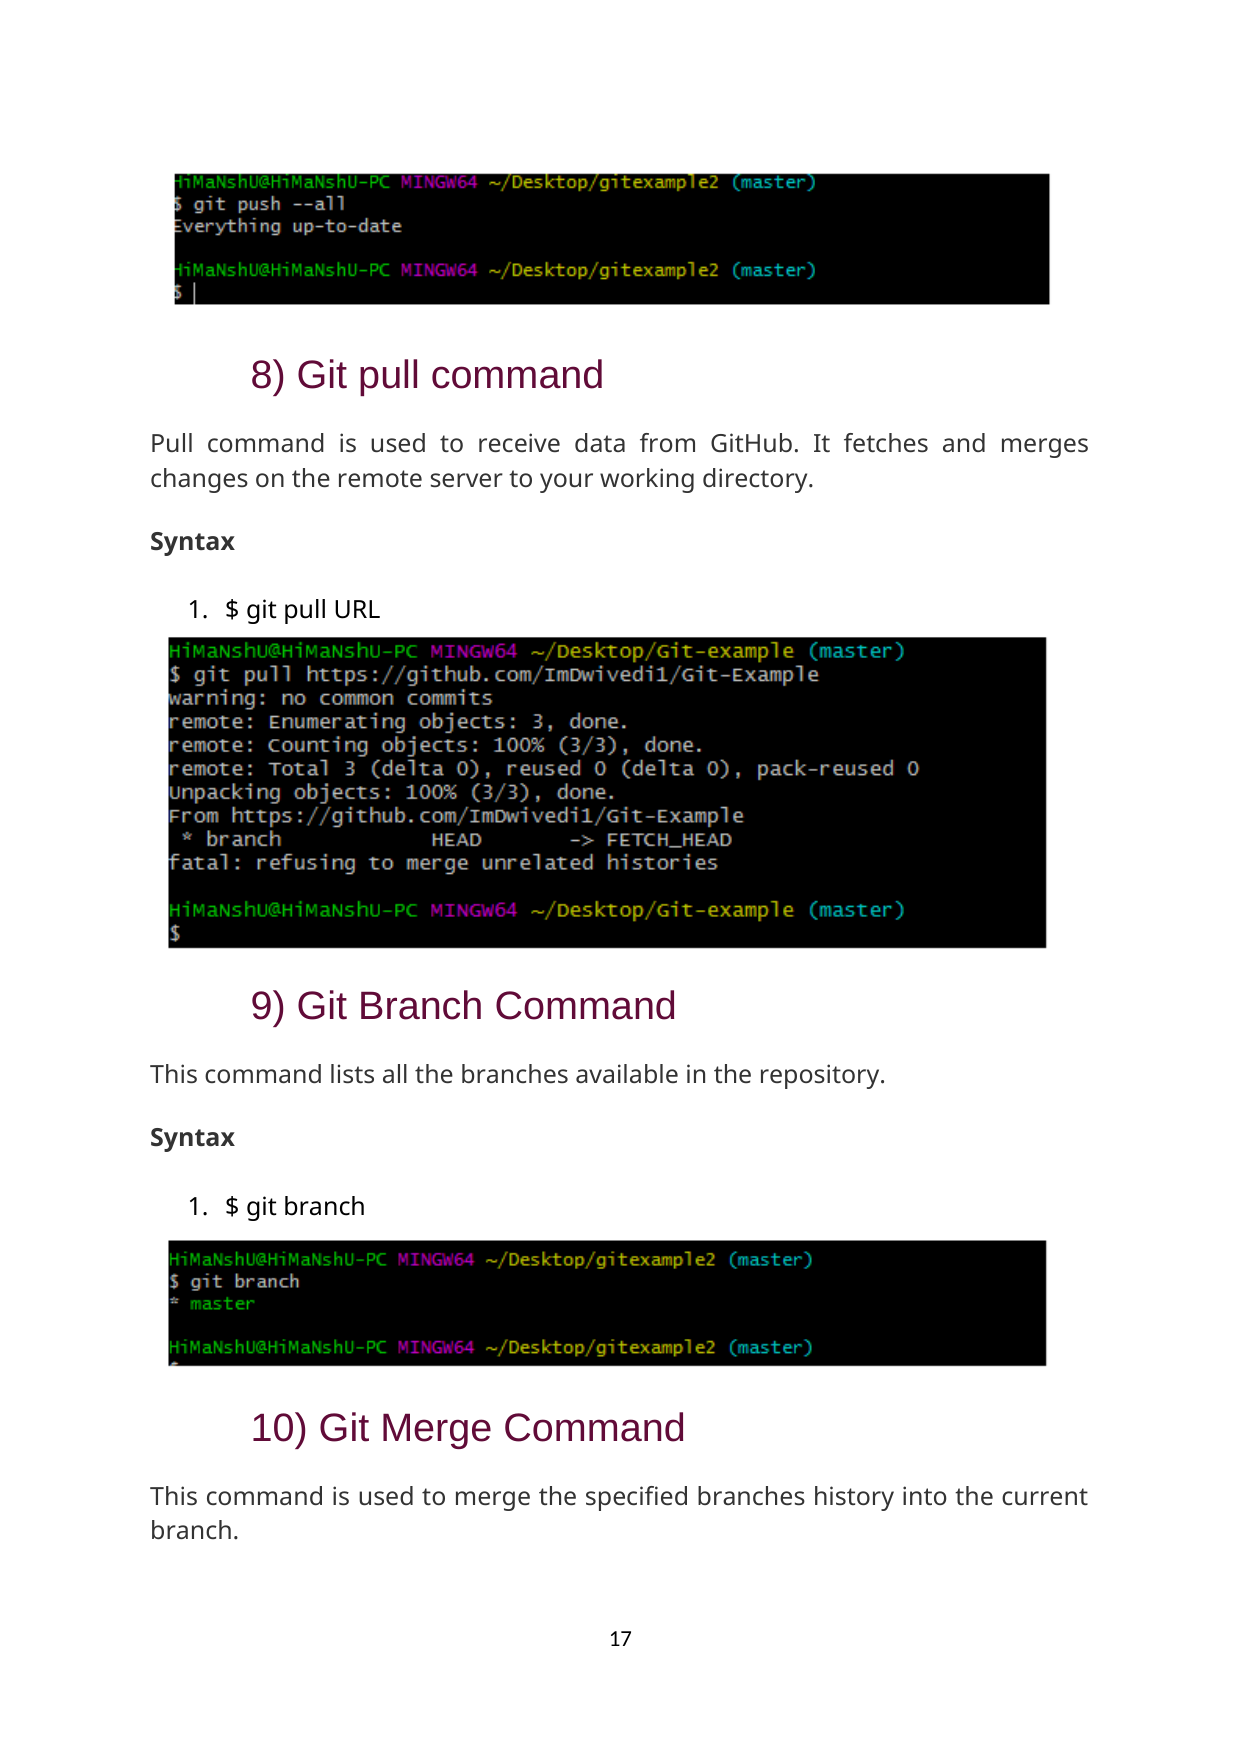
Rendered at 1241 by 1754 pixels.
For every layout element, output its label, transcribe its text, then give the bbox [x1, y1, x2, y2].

subtitle 10) Git Merge Command [250, 1404, 1090, 1449]
list $ git pull URL [187, 587, 1090, 626]
picture [150, 1222, 1073, 1385]
text Syntax [150, 1120, 1090, 1154]
picture [150, 150, 1080, 333]
text This command lists all the branches available in the repository. [150, 1057, 1090, 1091]
list $ git branch [187, 1183, 1090, 1222]
text Pull command is used to receive data from GitHub. It fetches and merges changes on the remote server to your working directory. [150, 426, 1090, 494]
picture [150, 625, 1073, 964]
subtitle 9) Git Branch Command [250, 982, 1090, 1028]
text Syntax [150, 523, 1090, 557]
text This command is used to merge the specified branches history into the current branch. [150, 1478, 1090, 1547]
subtitle 8) Git pull command [250, 351, 1090, 397]
